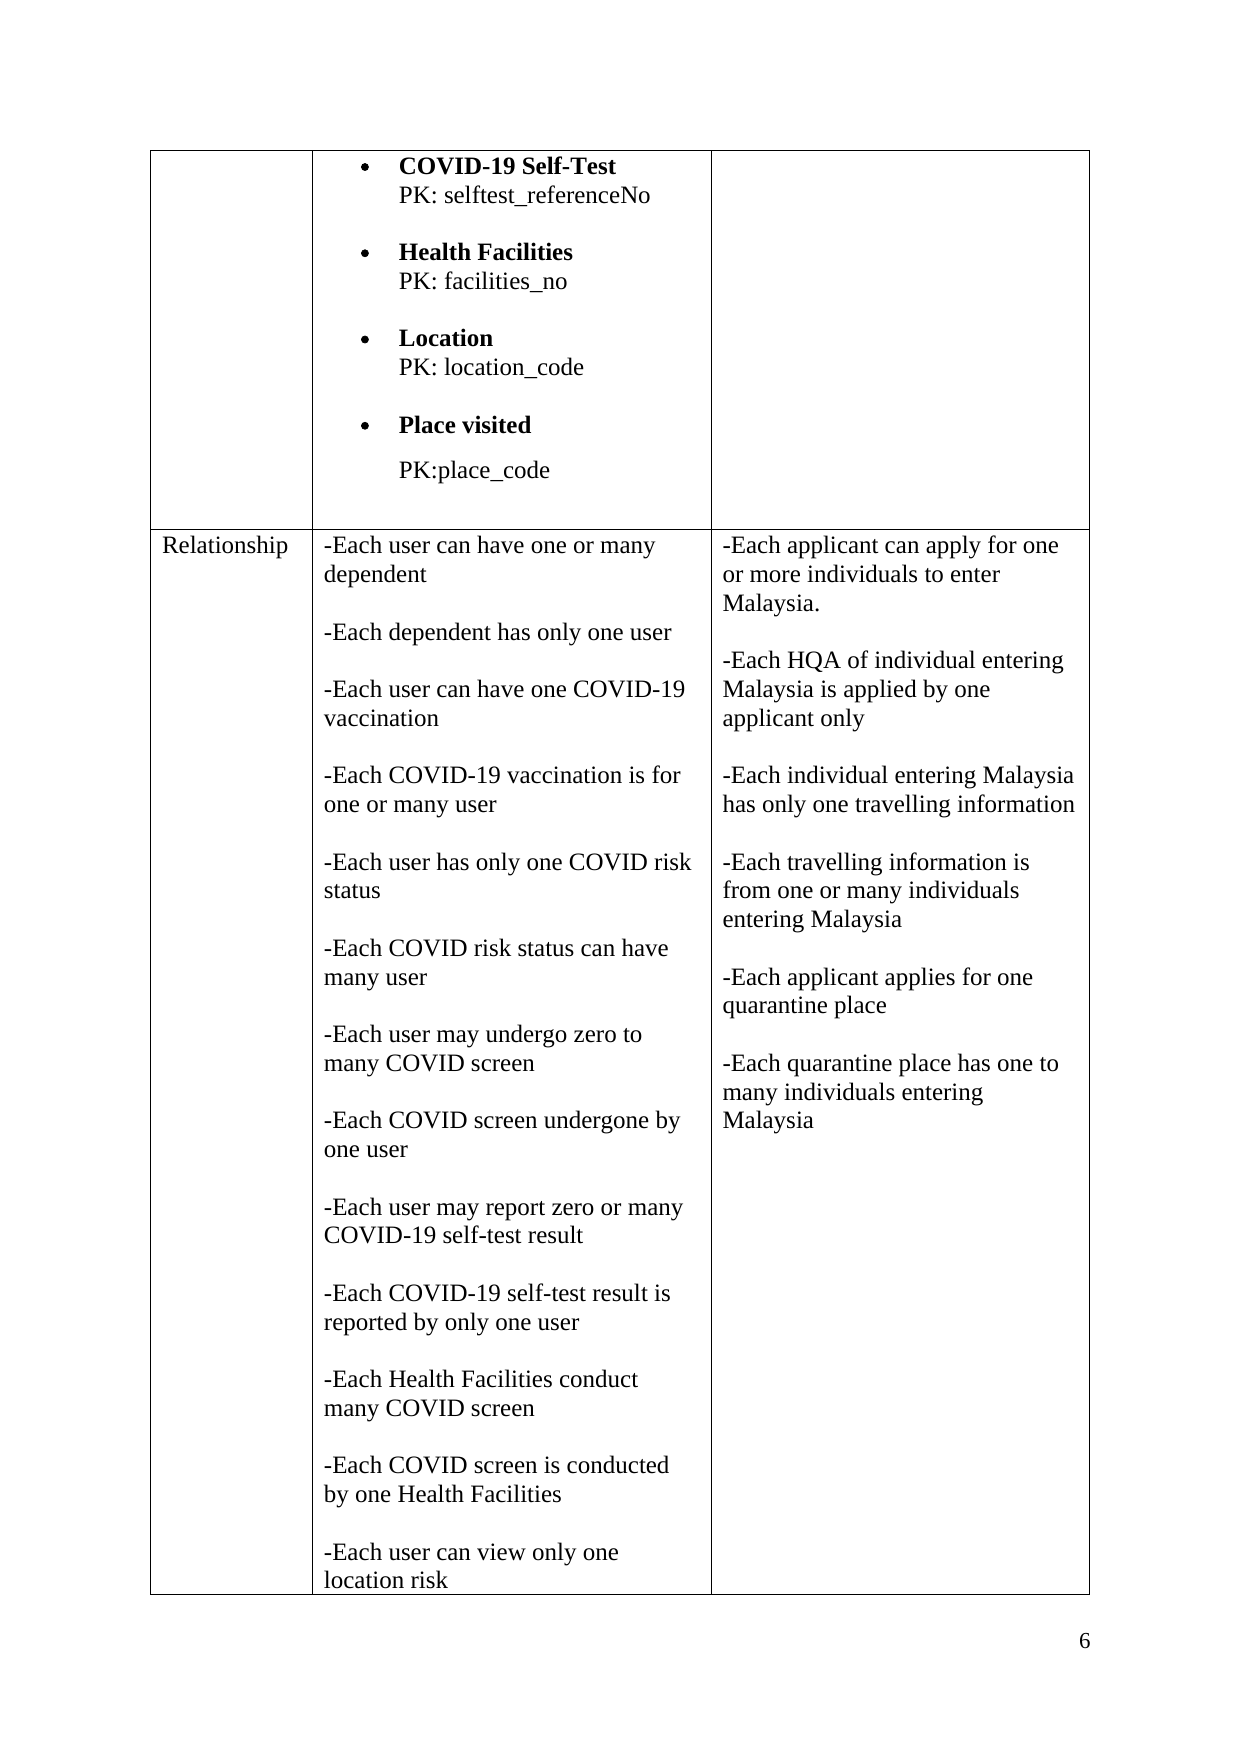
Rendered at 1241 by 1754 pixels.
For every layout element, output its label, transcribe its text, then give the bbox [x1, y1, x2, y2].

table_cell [313, 530, 711, 1594]
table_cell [712, 151, 1089, 529]
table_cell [151, 151, 312, 529]
table_cell Relationship [151, 530, 312, 1594]
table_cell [712, 530, 1089, 1594]
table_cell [313, 151, 711, 529]
